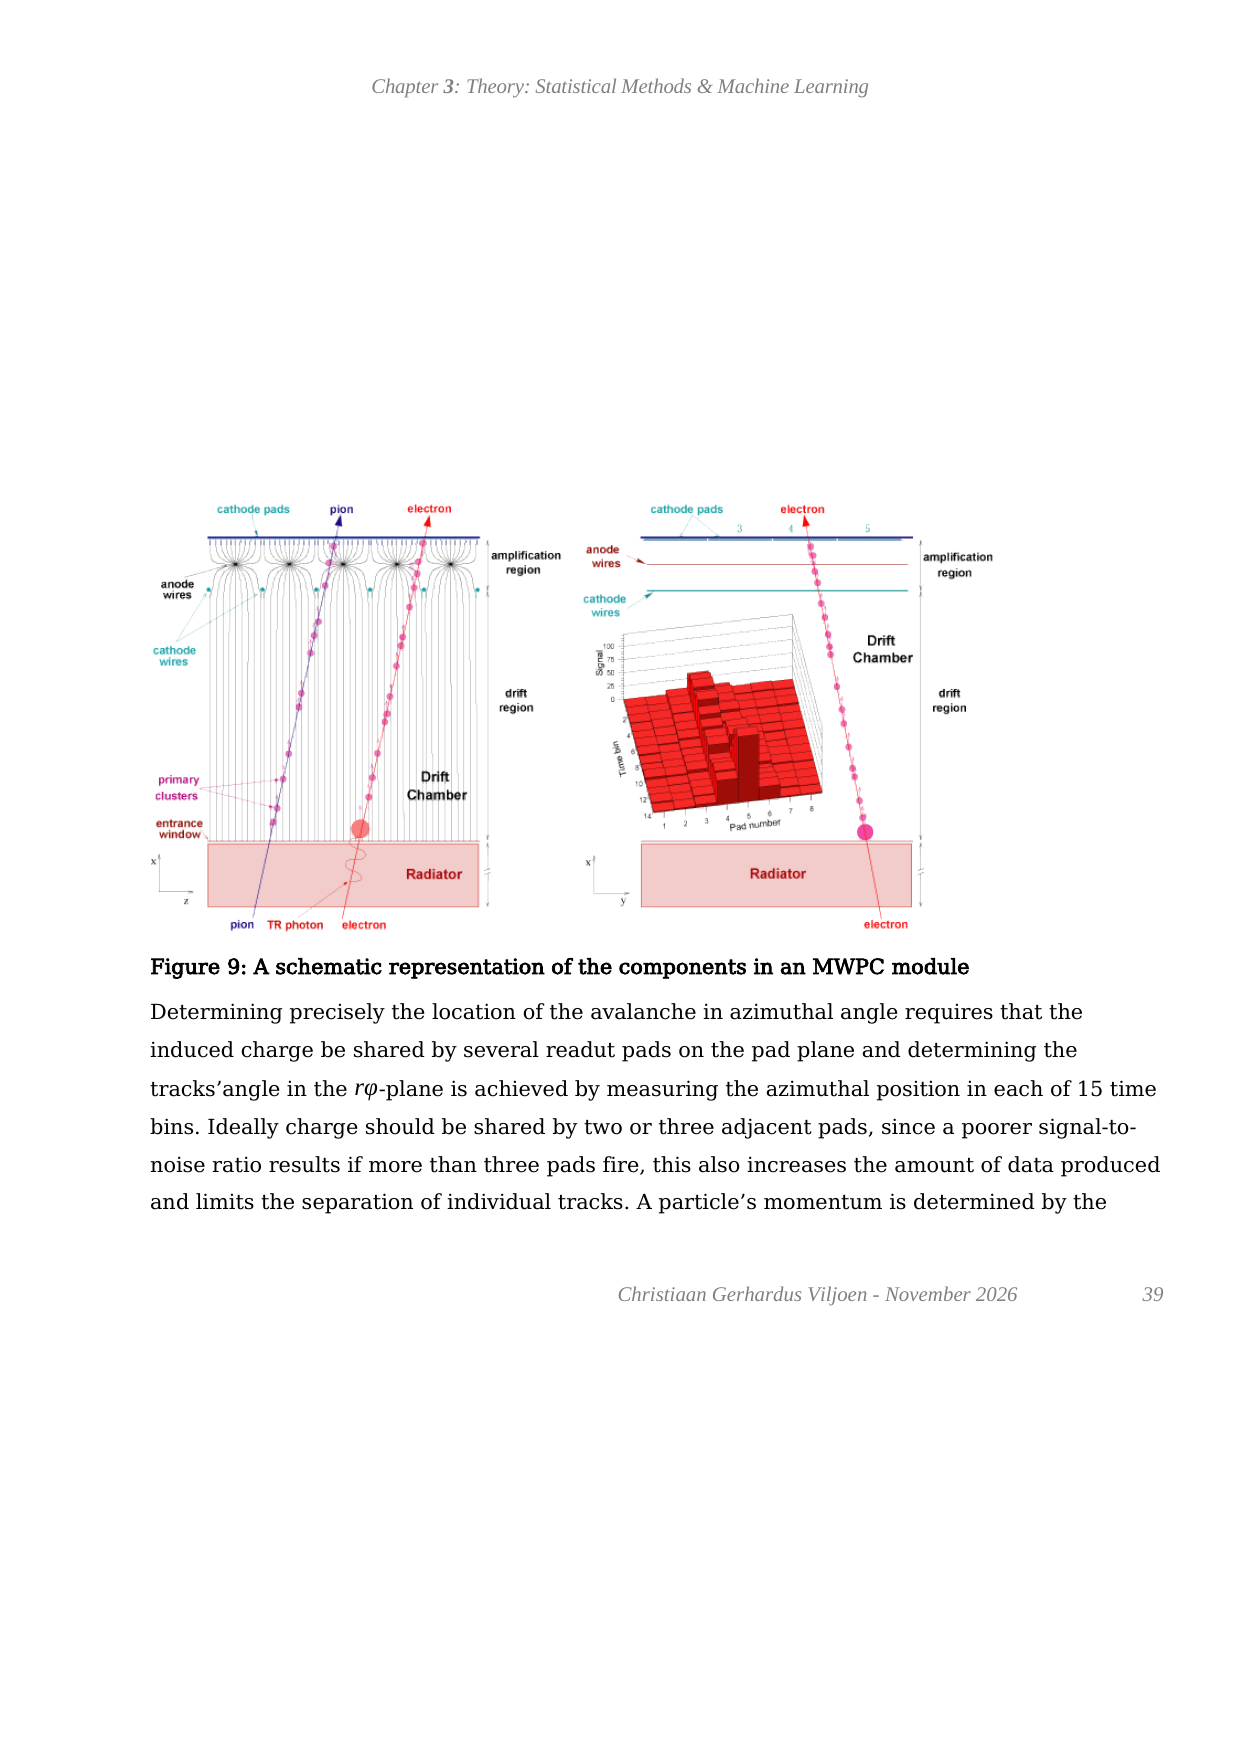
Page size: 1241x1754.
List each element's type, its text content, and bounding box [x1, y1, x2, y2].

text Figure 9: A schematic representation of the components in an MWPC module [150, 953, 1165, 978]
text Determining precisely the location of the avalanche in azimuthal angle requires that the induced charge be shared by several readut pads on the pad plane and determining the tracks’angle in the -plane is achieved by measuring the azimuthal position in each of 15 time bins. Ideally charge should be shared by two or three adjacent pads, since a poorer signal-to-noise ratio results if more than three pads fire, this also increases the amount of data produced and limits the separation of individual tracks. A particle’s momentum is determined by the particle track’s deflection angle, because Xe ions’drift velocity is known very precisely, the r-coordinate can be determined by the arrival time. [150, 999, 1165, 1214]
picture [150, 501, 997, 933]
